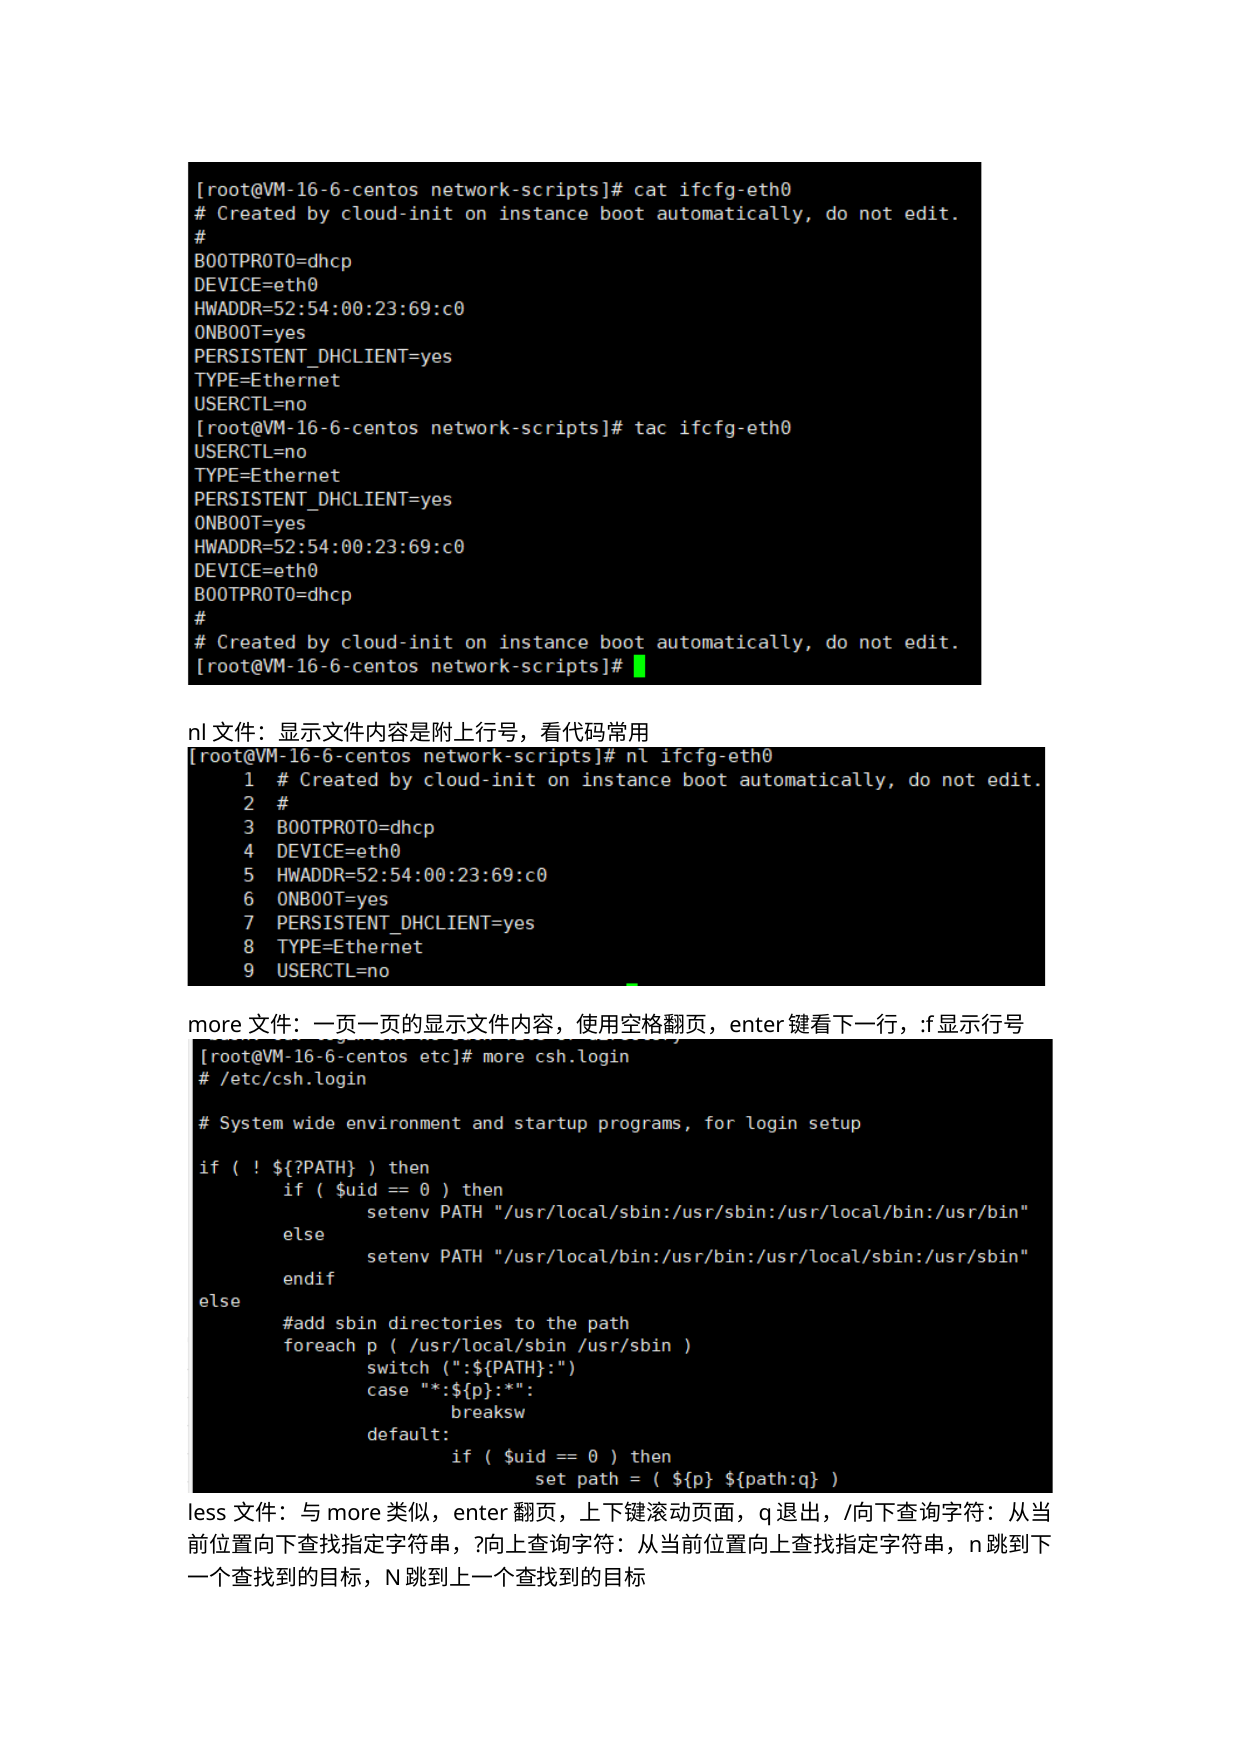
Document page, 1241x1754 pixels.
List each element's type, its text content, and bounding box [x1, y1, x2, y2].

text less 文件：与more类似，enter翻页，上下键滚动页面，q退出，/向下查询字符：从当前位置向下查找指定字符串，?向上查询字符：从当前位置向上查找指定字符串，n跳到下一个查找到的目标，N跳到上一个查找到的目标 [187, 1494, 1053, 1592]
text more 文件：一页一页的显示文件内容，使用空格翻页，enter键看下一行，:f显示行号 [187, 1007, 1053, 1039]
picture [187, 1039, 1053, 1493]
text nl 文件：显示文件内容是附上行号，看代码常用 [187, 714, 1053, 747]
picture [187, 162, 982, 685]
picture [187, 747, 1046, 986]
